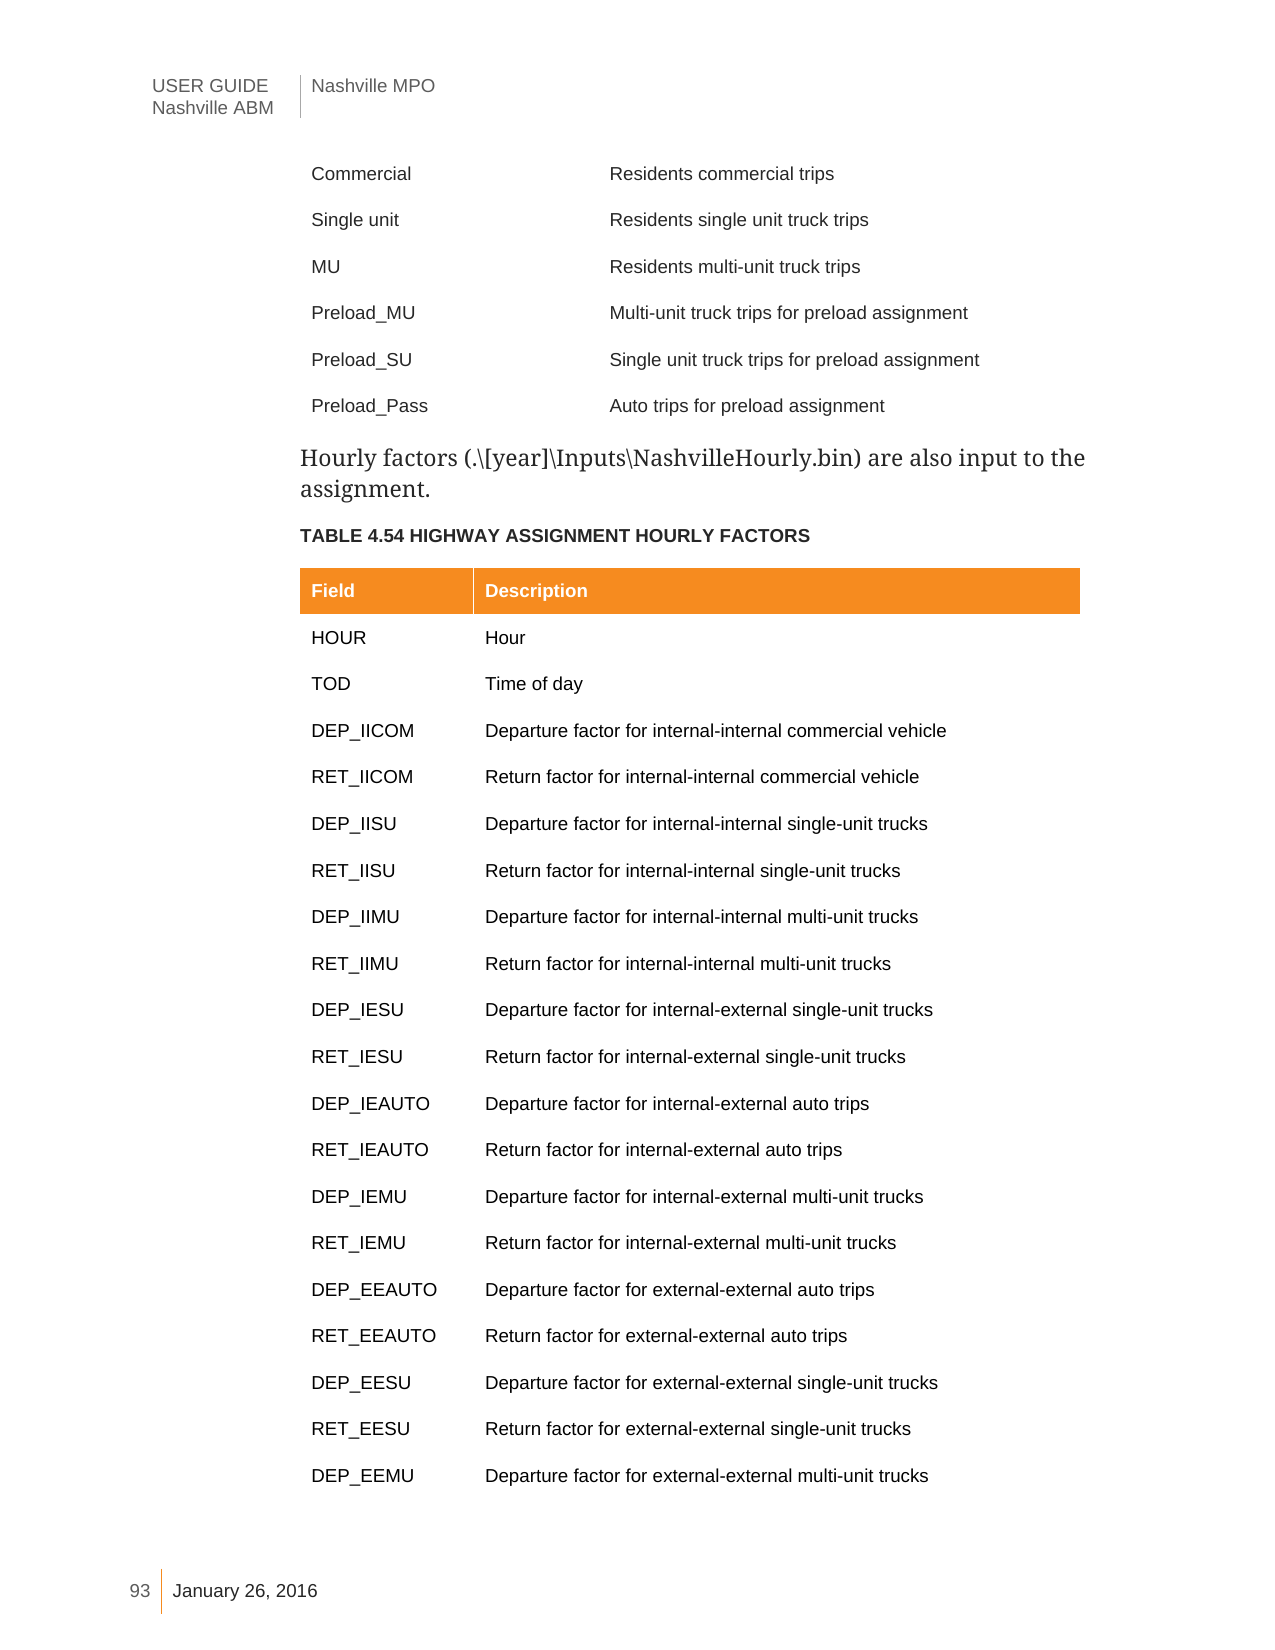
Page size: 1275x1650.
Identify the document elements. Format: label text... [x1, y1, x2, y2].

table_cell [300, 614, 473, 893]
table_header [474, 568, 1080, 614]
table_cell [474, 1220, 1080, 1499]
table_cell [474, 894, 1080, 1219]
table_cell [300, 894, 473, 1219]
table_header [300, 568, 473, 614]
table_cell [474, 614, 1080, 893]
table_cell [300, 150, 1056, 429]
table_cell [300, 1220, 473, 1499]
text Hourly factors (.\[year]\Inputs\NashvilleHourly.bin) are also input to the assignment. [300, 442, 1125, 504]
